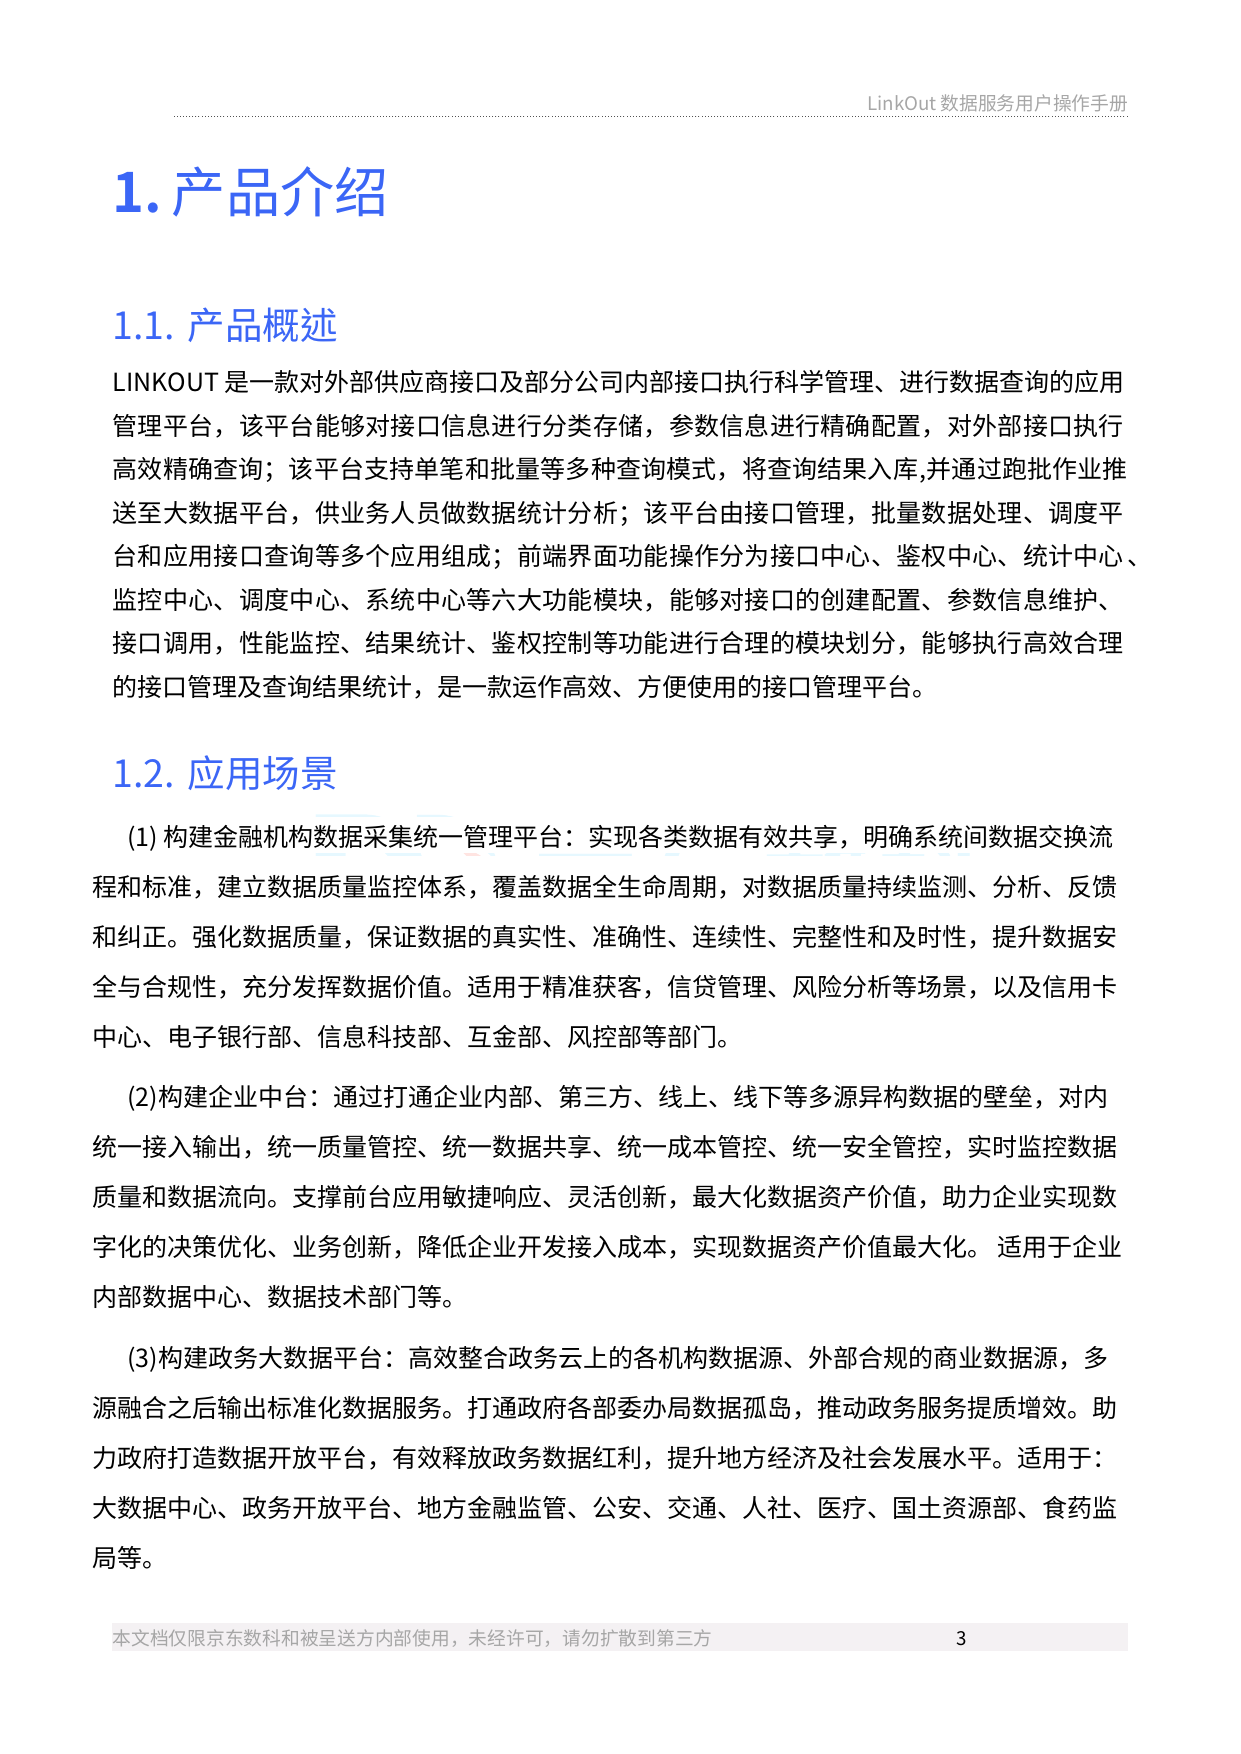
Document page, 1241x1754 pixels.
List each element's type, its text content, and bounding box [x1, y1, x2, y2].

text 构建政务大数据平台：高效整合政务云上的各机构数据源、外部合规的商业数据源，多源融合之后输出标准化数据服务。打通政府各部委办局数据孤岛，推动政务服务提质增效。助力政府打造数据开放平台，有效释放政务数据红利，提升地方经济及社会发展水平。适用于：大数据中心、政务开放平台、地方金融监管、公安、交通、人社、医疗、国土资源部、食药监局等。 [92, 1327, 1128, 1577]
text 产品介绍 [112, 150, 1128, 228]
text 构建金融机构数据采集统一管理平台：实现各类数据有效共享，明确系统间数据交换流程和标准，建立数据质量监控体系，覆盖数据全生命周期，对数据质量持续监测、分析、反馈和纠正。强化数据质量，保证数据的真实性、准确性、连续性、完整性和及时性，提升数据安全与合规性，充分发挥数据价值。适用于精准获客，信贷管理、风险分析等场景，以及信用卡中心、电子银行部、信息科技部、互金部、风控部等部门。 [92, 806, 1128, 1056]
text 构建企业中台：通过打通企业内部、第三方、线上、线下等多源异构数据的壁垒，对内统一接入输出，统一质量管控、统一数据共享、统一成本管控、统一安全管控，实时监控数据质量和数据流向。支撑前台应用敏捷响应、灵活创新，最大化数据资产价值，助力企业实现数字化的决策优化、业务创新，降低企业开发接入成本，实现数据资产价值最大化。 适用于企业内部数据中心、数据技术部门等。 [92, 1067, 1128, 1317]
text 应用场景 [112, 723, 1128, 798]
text 产品概述 [112, 275, 1128, 350]
text LINKOUT是一款对外部供应商接口及部分公司内部接口执行科学管理、进行数据查询的应用管理平台，该平台能够对接口信息进行分类存储，参数信息进行精确配置，对外部接口执行高效精确查询；该平台支持单笔和批量等多种查询模式，将查询结果入库,并通过跑批作业推送至大数据平台，供业务人员做数据统计分析；该平台由接口管理，批量数据处理、调度平台和应用接口查询等多个应用组成；前端界面功能操作分为接口中心、鉴权中心、统计中心、监控中心、调度中心、系统中心等六大功能模块，能够对接口的创建配置、参数信息维护、接口调用，性能监控、结果统计、鉴权控制等功能进行合理的模块划分，能够执行高效合理的接口管理及查询结果统计，是一款运作高效、方便使用的接口管理平台。 [112, 363, 1128, 703]
